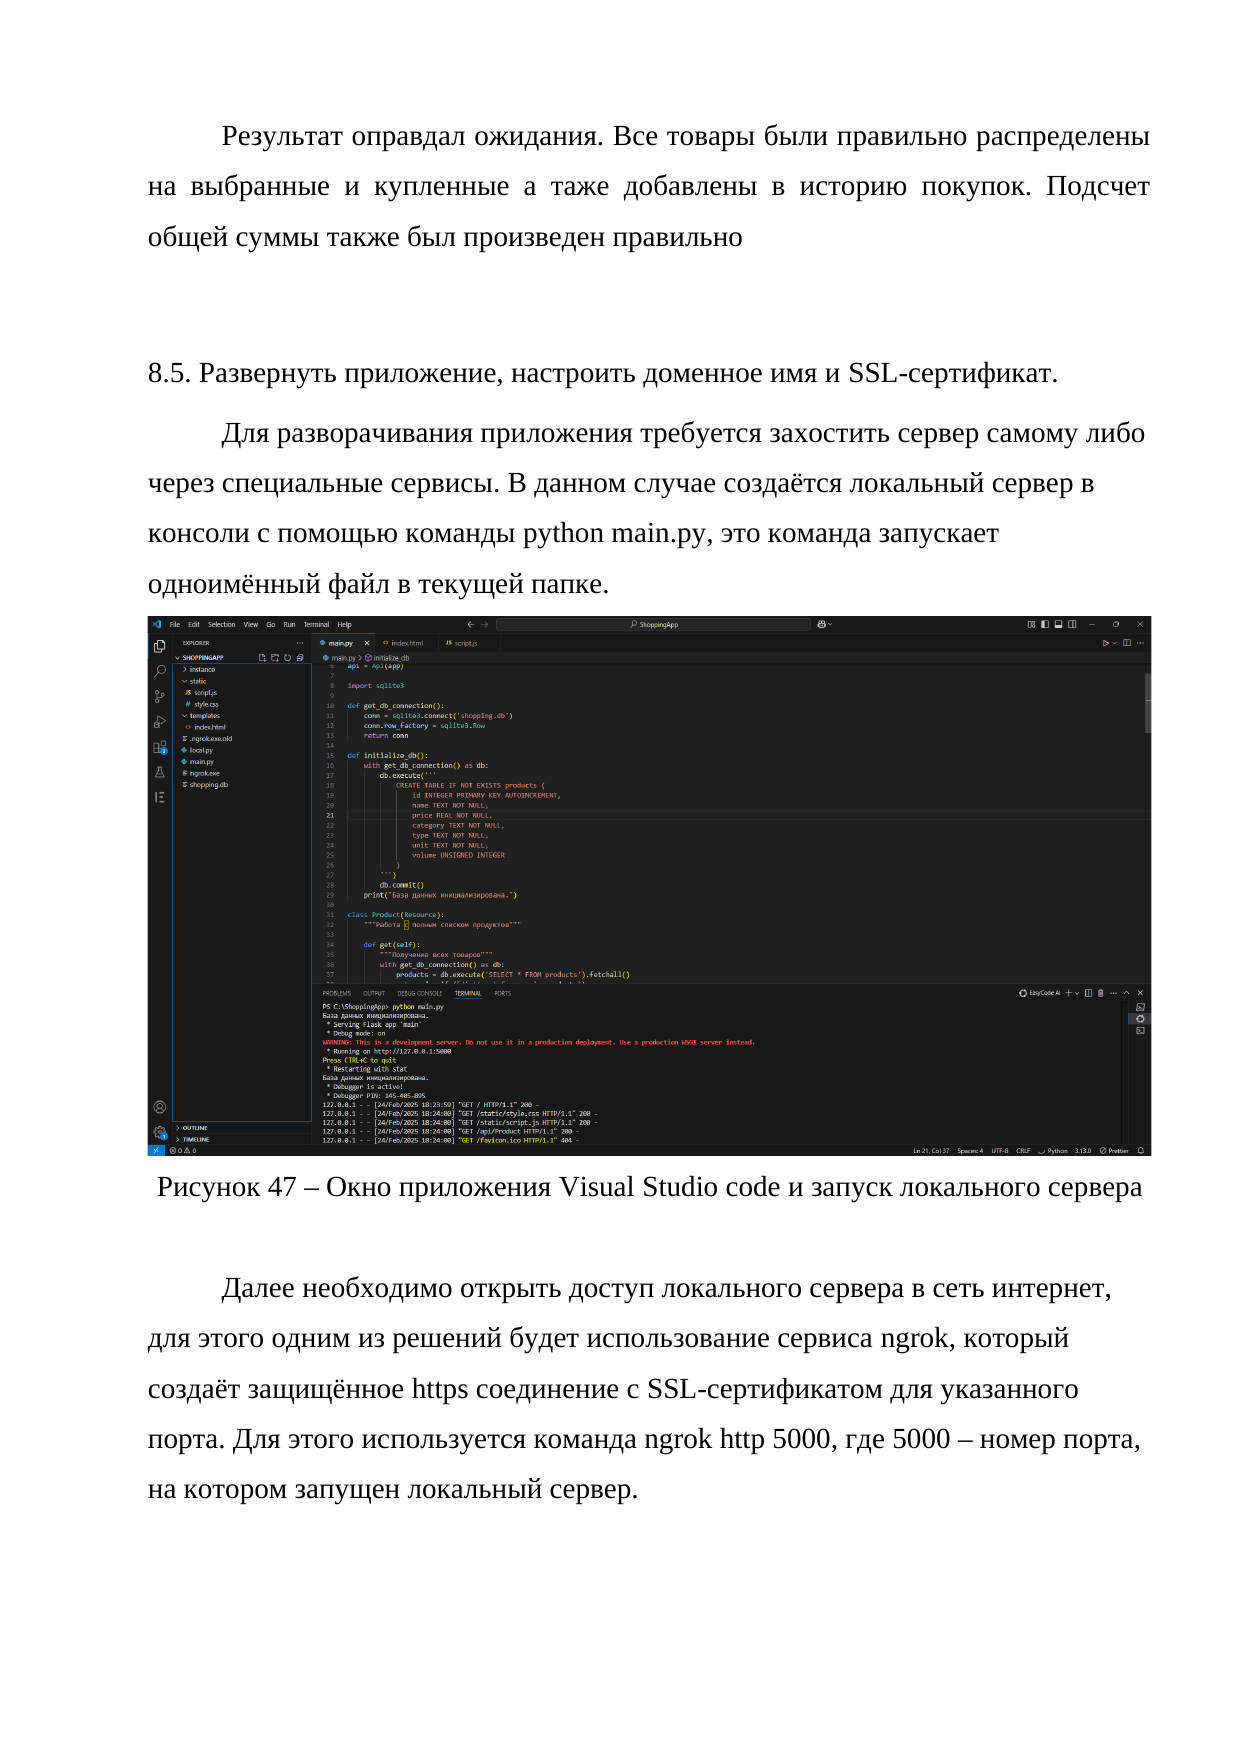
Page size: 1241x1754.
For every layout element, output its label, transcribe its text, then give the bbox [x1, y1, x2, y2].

subtitle 8.5. Развернуть приложение, настроить доменное имя и SSL-сертификат. [148, 355, 1152, 389]
text Рисунок 47 – Окно приложения Visual Studio code и запуск локального сервера [148, 1169, 1152, 1203]
picture [147, 616, 1152, 1156]
text Результат оправдал ожидания. Все товары были правильно распределены на выбранные и купленные а таже добавлены в историю покупок. Подсчет общей суммы также был произведен правильно [148, 118, 1152, 252]
text Далее необходимо открыть доступ локального сервера в сеть интернет, для этого одним из решений будет использование сервиса ngrok, который создаёт защищённое https соединение с SSL-сертификатом для указанного порта. Для этого используется команда ngrok http 5000, где 5000 – номер порта, на котором запущен локальный сервер. [148, 1270, 1152, 1505]
text Для разворачивания приложения требуется захостить сервер самому либо через специальные сервисы. В данном случае создаётся локальный сервер в консоли с помощью команды python main.py, это команда запускает одноимённый файл в текущей папке. [148, 415, 1152, 599]
